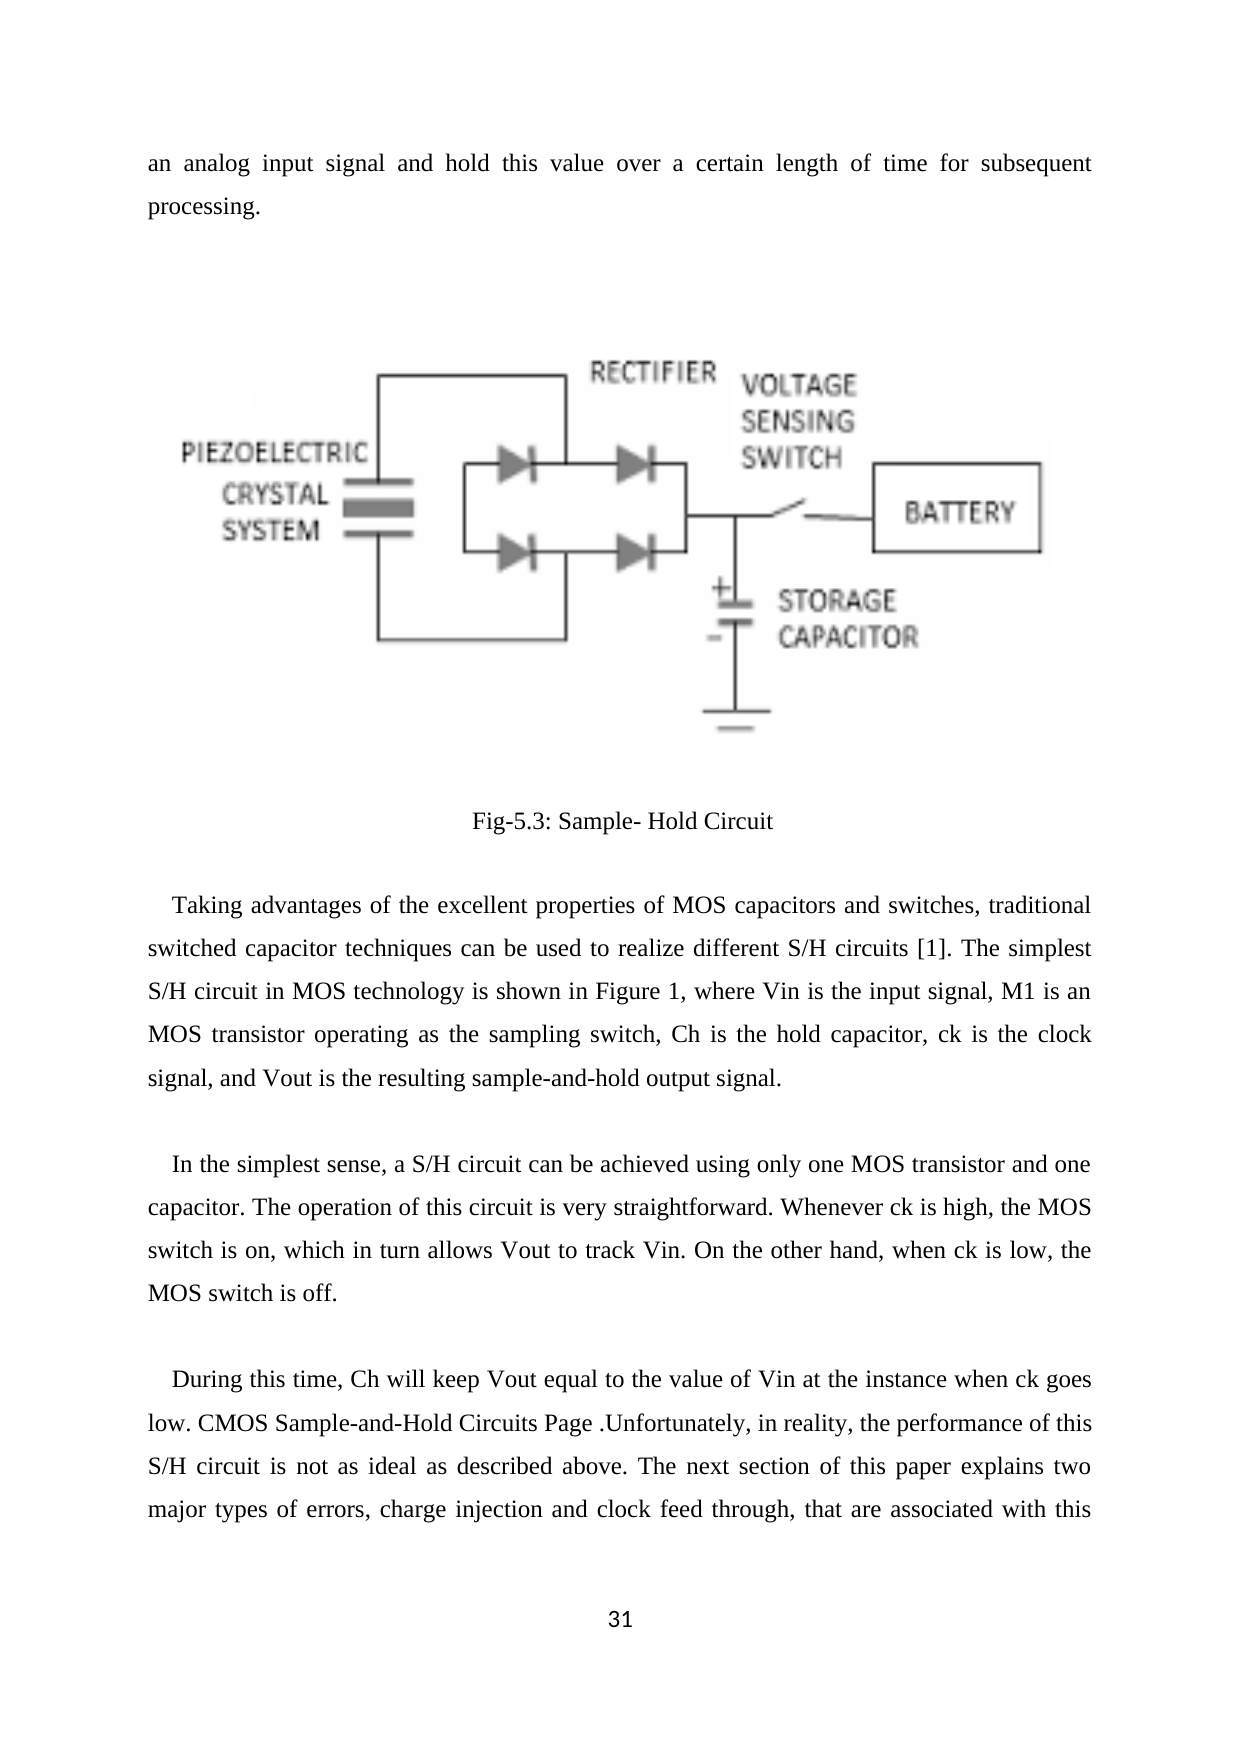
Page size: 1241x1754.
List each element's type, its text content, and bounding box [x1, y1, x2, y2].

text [148, 1364, 1093, 1523]
text Taking advantages of the excellent properties of MOS capacitors and switches, traditional switched capacitor techniques can be used to realize different S/H circuits [1]. The simplest S/H circuit in MOS technology is shown in Figure 1, where Vin is the input signal, M1 is an MOS transistor operating as the sampling switch, Ch is the hold capacitor, ck is the clock signal, and Vout is the resulting sample-and-hold output signal. [148, 890, 1093, 1091]
text In the simplest sense, a S/H circuit can be achieved using only one MOS transistor and one capacitor. The operation of this circuit is very straightforward. Whenever ck is high, the MOS switch is on, which in turn allows Vout to track Vin. On the other hand, when ck is low, the MOS switch is off. [148, 1149, 1093, 1307]
text Fig-5.3: Sample- Hold Circuit [148, 786, 1093, 834]
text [148, 148, 1093, 219]
picture [147, 274, 1107, 786]
